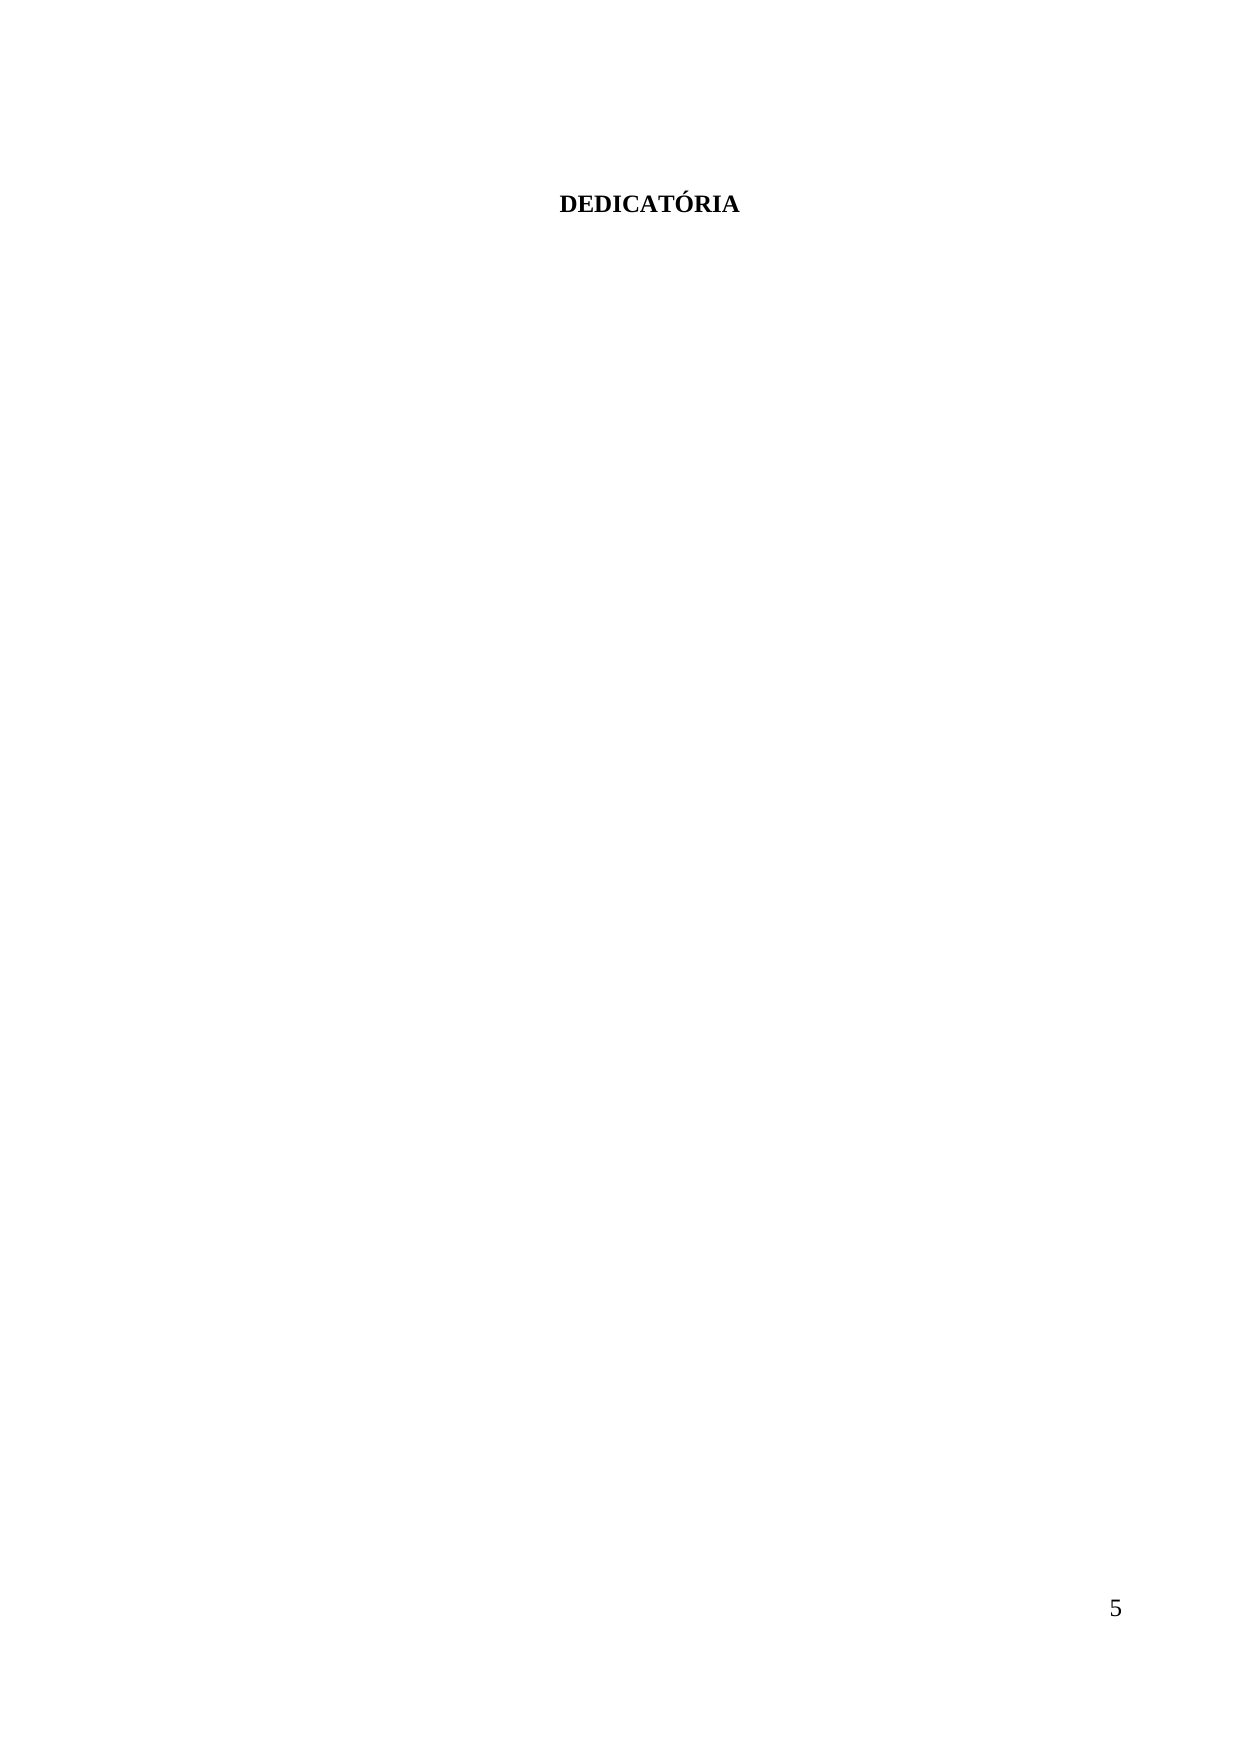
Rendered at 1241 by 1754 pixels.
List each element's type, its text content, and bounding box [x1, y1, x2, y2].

text DEDICATÓRIA [177, 189, 1122, 217]
